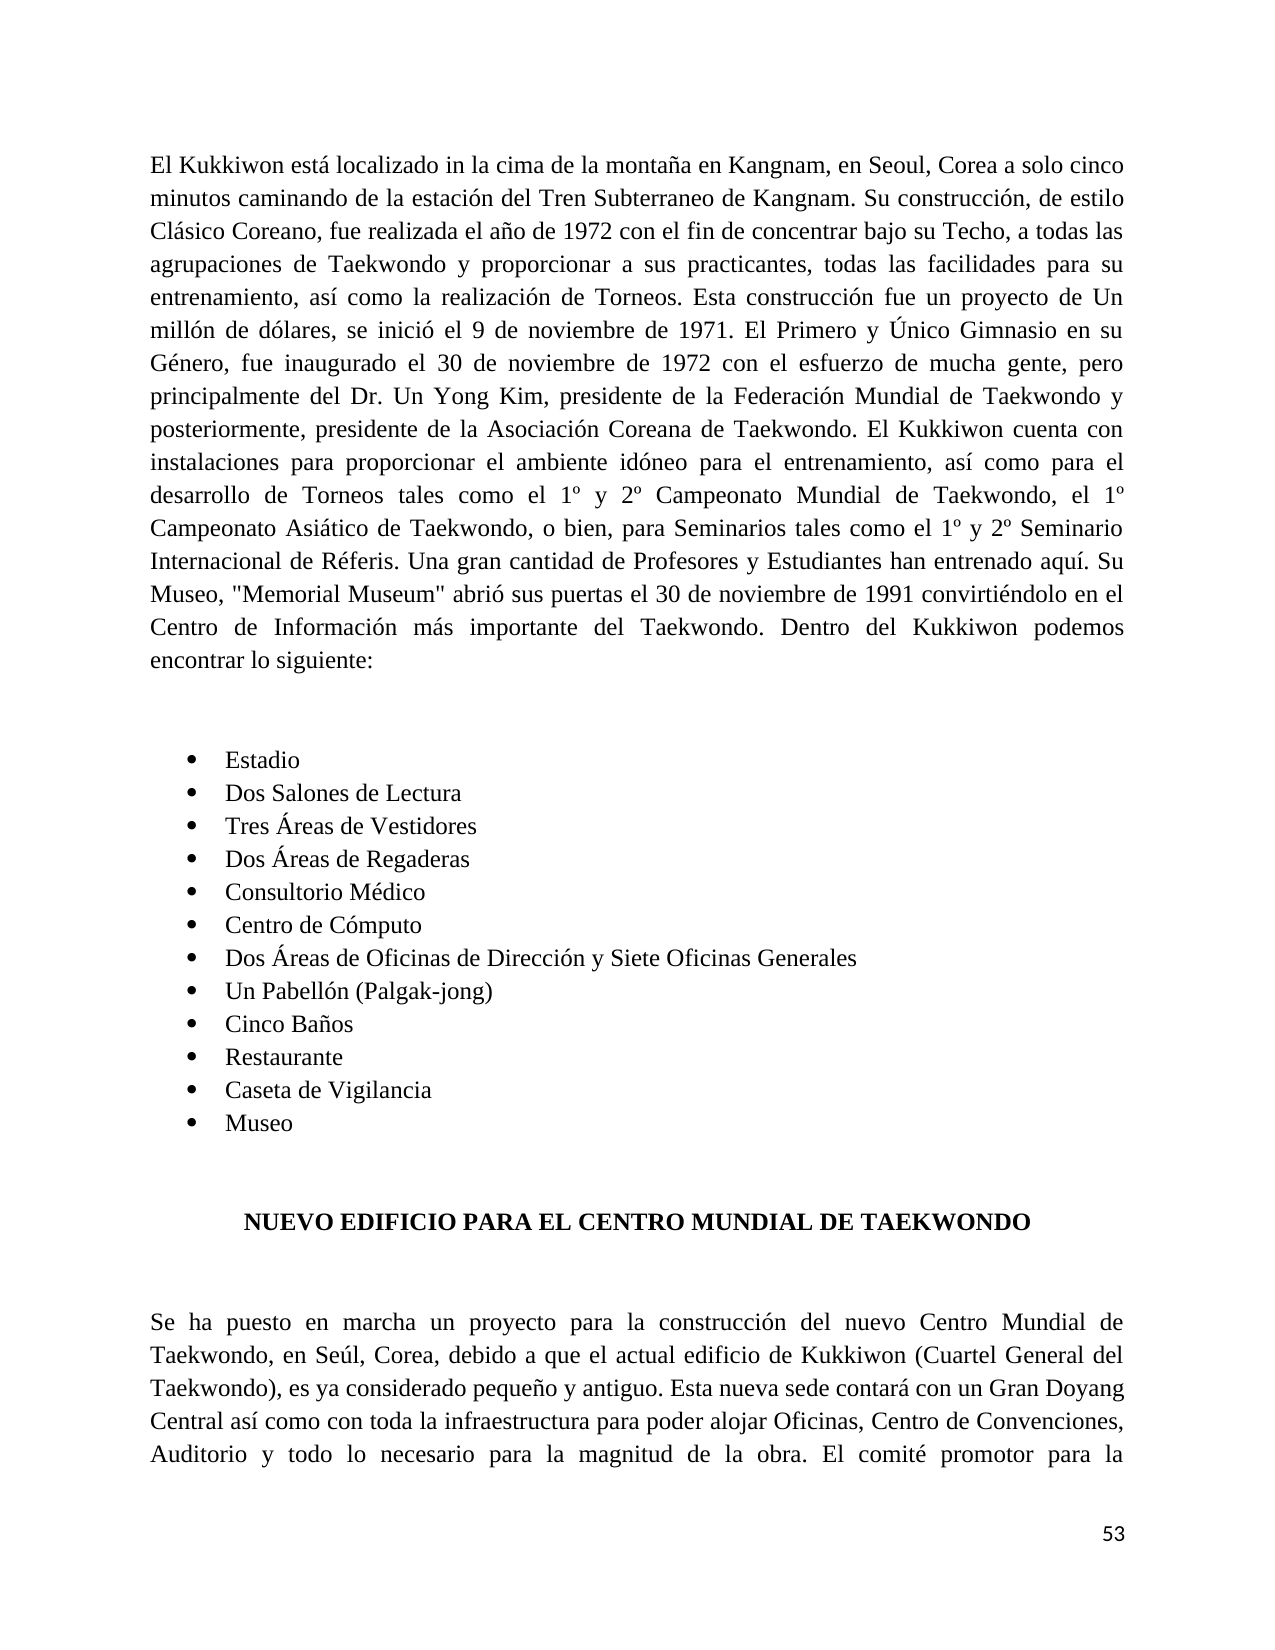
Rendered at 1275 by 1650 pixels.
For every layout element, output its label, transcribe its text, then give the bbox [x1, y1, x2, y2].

list Tres Áreas de Vestidores [187, 811, 1125, 839]
text El Kukkiwon está localizado in la cima de la montaña en Kangnam, en Seoul, Corea a solo cinco minutos caminando de la estación del Tren Subterraneo de Kangnam. Su construcción, de estilo Clásico Coreano, fue realizada el año de 1972 con el fin de concentrar bajo su Techo, a todas las agrupaciones de Taekwondo y proporcionar a sus practicantes, todas las facilidades para su entrenamiento, así como la realización de Torneos. Esta construcción fue un proyecto de Un millón de dólares, se inició el 9 de noviembre de 1971. El Primero y Único Gimnasio en su Género, fue inaugurado el 30 de noviembre de 1972 con el esfuerzo de mucha gente, pero principalmente del Dr. Un Yong Kim, presidente de la Federación Mundial de Taekwondo y posteriormente, presidente de la Asociación Coreana de Taekwondo. El Kukkiwon cuenta con instalaciones para proporcionar el ambiente idóneo para el entrenamiento, así como para el desarrollo de Torneos tales como el 1º y 2º Campeonato Mundial de Taekwondo, el 1º Campeonato Asiático de Taekwondo, o bien, para Seminarios tales como el 1º y 2º Seminario Internacional de Réferis. Una gran cantidad de Profesores y Estudiantes han entrenado aquí. Su Museo, "Memorial Museum" abrió sus puertas el 30 de noviembre de 1991 convirtiéndolo en el Centro de Información más importante del Taekwondo. Dentro del Kukkiwon podemos encontrar lo siguiente: [150, 150, 1125, 674]
list Museo [187, 1108, 1125, 1137]
list Cinco Baños [187, 1009, 1125, 1038]
list Restaurante [187, 1042, 1125, 1071]
list Estadio [187, 745, 1125, 773]
list Dos Áreas de Oficinas de Dirección y Siete Oficinas Generales [187, 943, 1125, 972]
list Centro de Cómputo [187, 910, 1125, 938]
list Consultorio Médico [187, 877, 1125, 906]
list Dos Salones de Lectura [187, 778, 1125, 806]
list Un Pabellón (Palgak-jong) [187, 976, 1125, 1004]
list Caseta de Vigilancia [187, 1075, 1125, 1104]
text NUEVO EDIFICIO PARA EL CENTRO MUNDIAL DE TAEKWONDO [150, 1207, 1125, 1236]
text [150, 1307, 1125, 1467]
list Dos Áreas de Regaderas [187, 844, 1125, 872]
